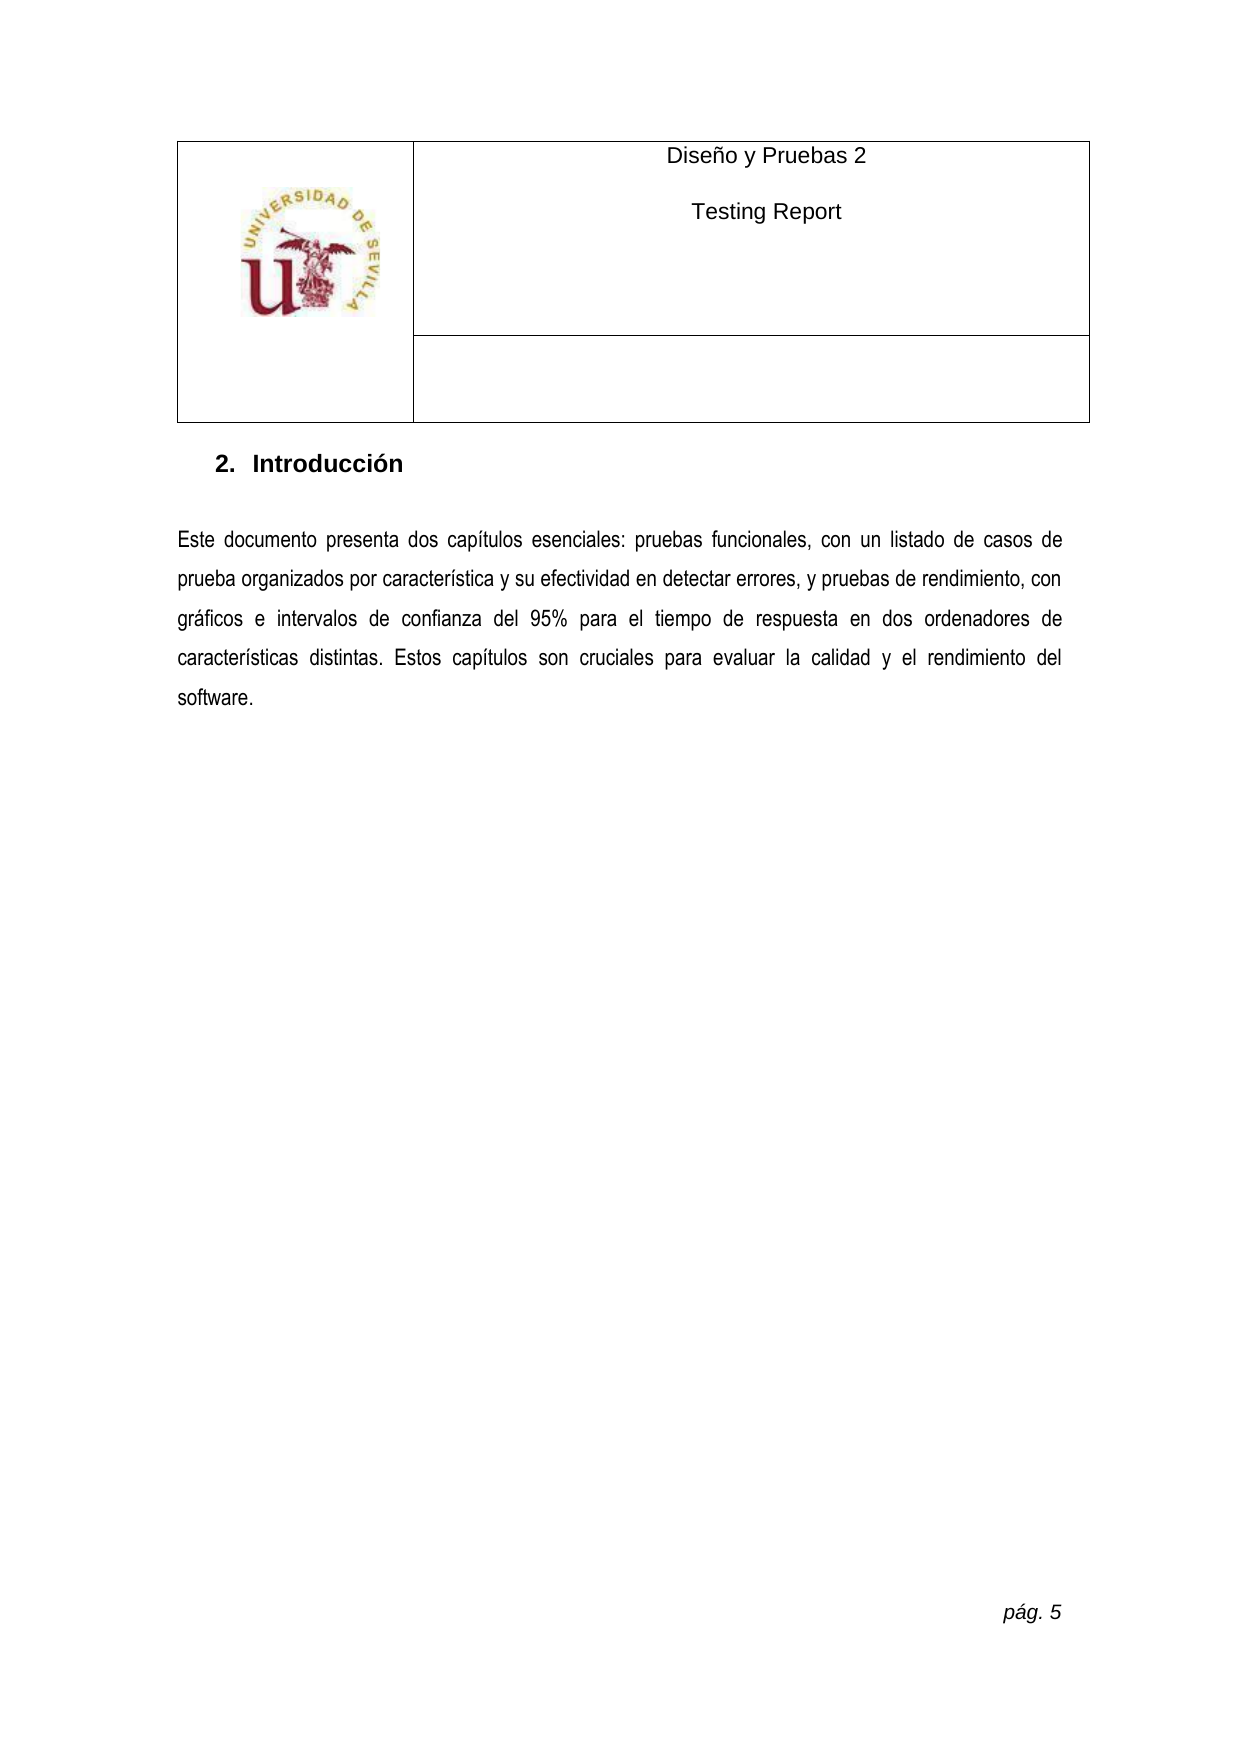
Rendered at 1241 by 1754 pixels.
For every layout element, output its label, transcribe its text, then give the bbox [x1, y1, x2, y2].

subtitle Introducción [215, 449, 1063, 478]
text Este documento presenta dos capítulos esenciales: pruebas funcionales, con un listado de casos de prueba organizados por característica y su efectividad en detectar errores, y pruebas de rendimiento, con gráficos e intervalos de confianza del 95% para el tiempo de respuesta en dos ordenadores de características distintas. Estos capítulos son cruciales para evaluar la calidad y el rendimiento del software. [177, 526, 1063, 710]
picture [240, 187, 381, 317]
